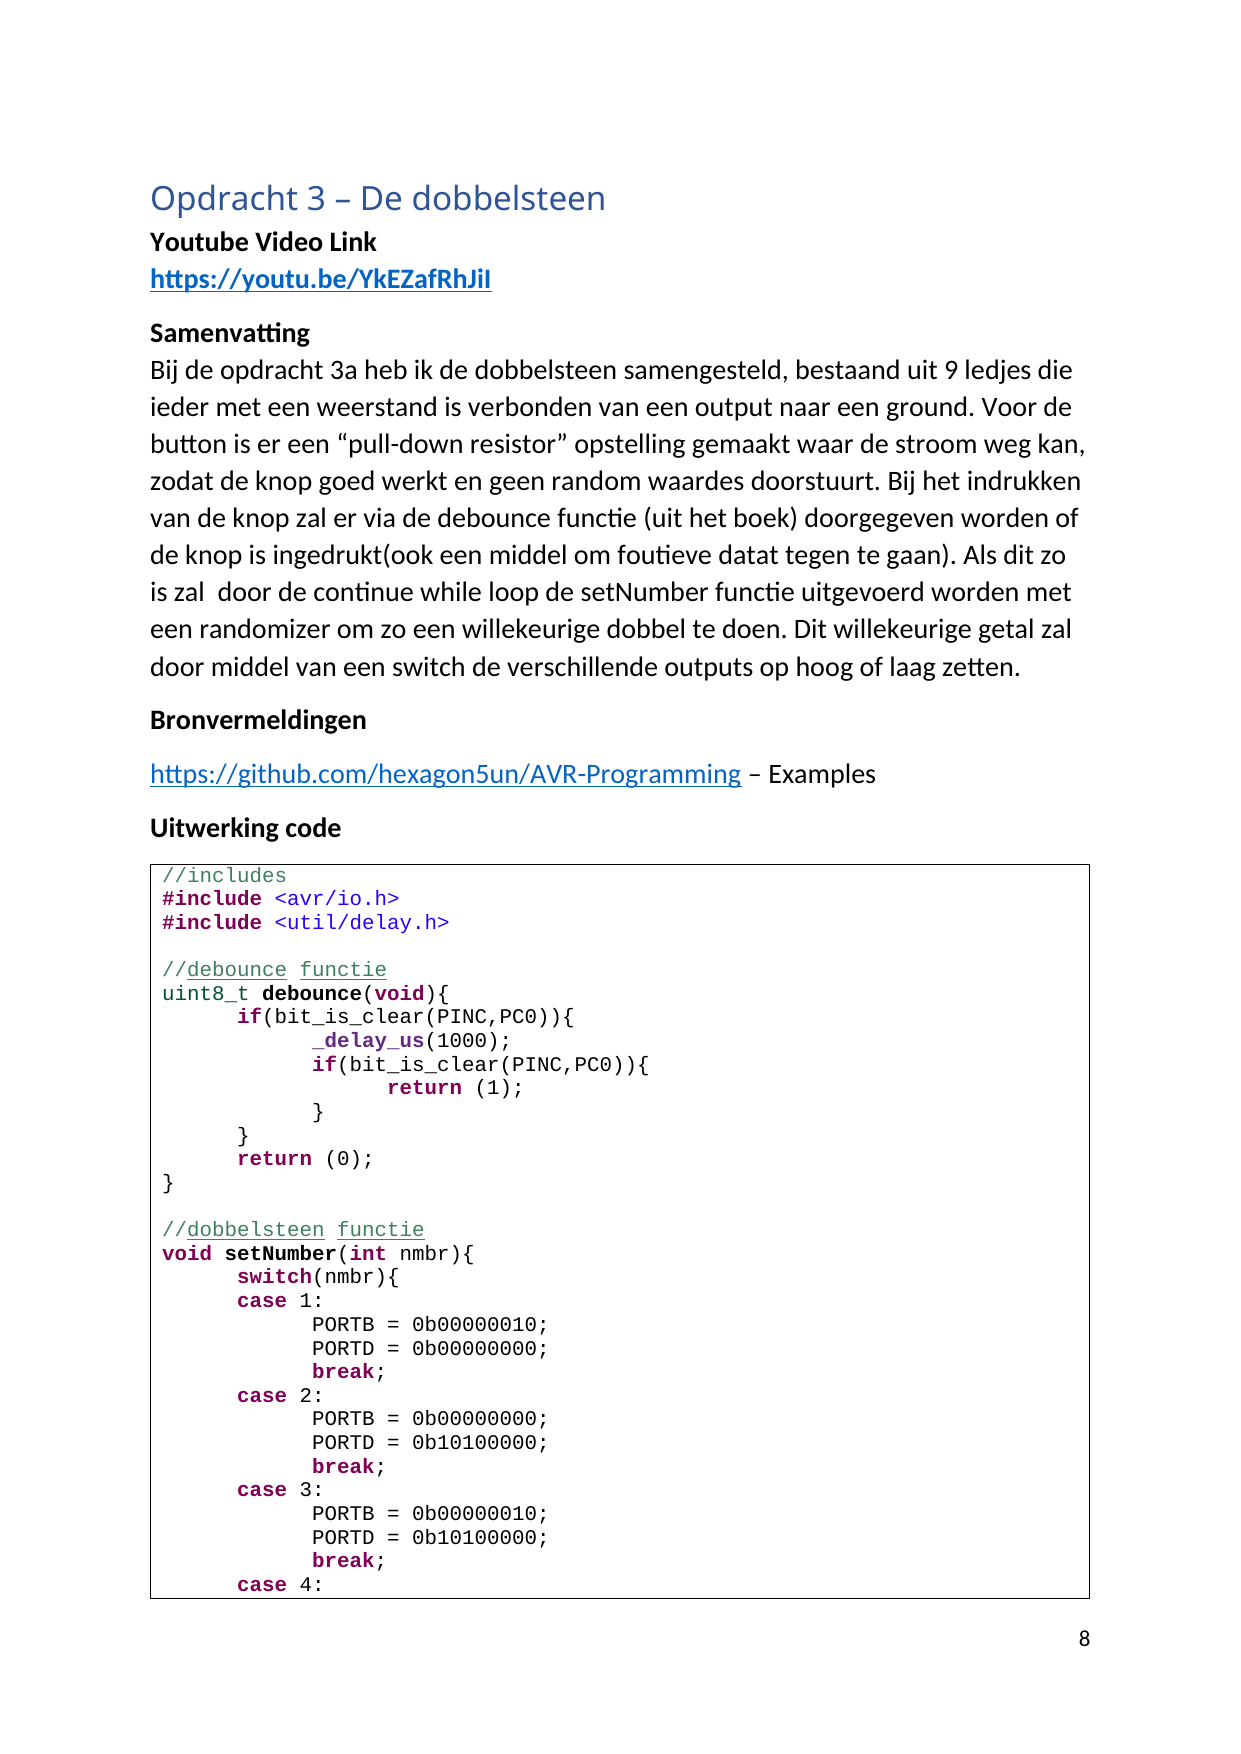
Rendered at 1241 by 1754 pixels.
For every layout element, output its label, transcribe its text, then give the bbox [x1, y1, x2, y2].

subtitle Opdracht 3 – De dobbelsteen [150, 175, 1090, 220]
text Bronvermeldingen [150, 702, 1090, 737]
text https://github.com/hexagon5un/AVR-Programming – Examples [150, 756, 1090, 790]
text Uitwerking code [150, 810, 1090, 844]
text Samenvatting Bij de opdracht 3a heb ik de dobbelsteen samengesteld, bestaand uit 9 ledjes die ieder met een weerstand is verbonden van een output naar een ground. Voor de button is er een “pull-down resistor” opstelling gemaakt waar de stroom weg kan, zodat de knop goed werkt en geen random waardes doorstuurt. Bij het indrukken van de knop zal er via de debounce functie (uit het boek) doorgegeven worden of de knop is ingedrukt(ook een middel om foutieve datat tegen te gaan). Als dit zo is zal door de continue while loop de setNumber functie uitgevoerd worden met een randomizer om zo een willekeurige dobbel te doen. Dit willekeurige getal zal door middel van een switch de verschillende outputs op hoog of laag zetten. [150, 315, 1090, 683]
text Youtube Video Link https://youtu.be/YkEZafRhJiI [150, 224, 1090, 295]
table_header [151, 865, 1089, 1598]
